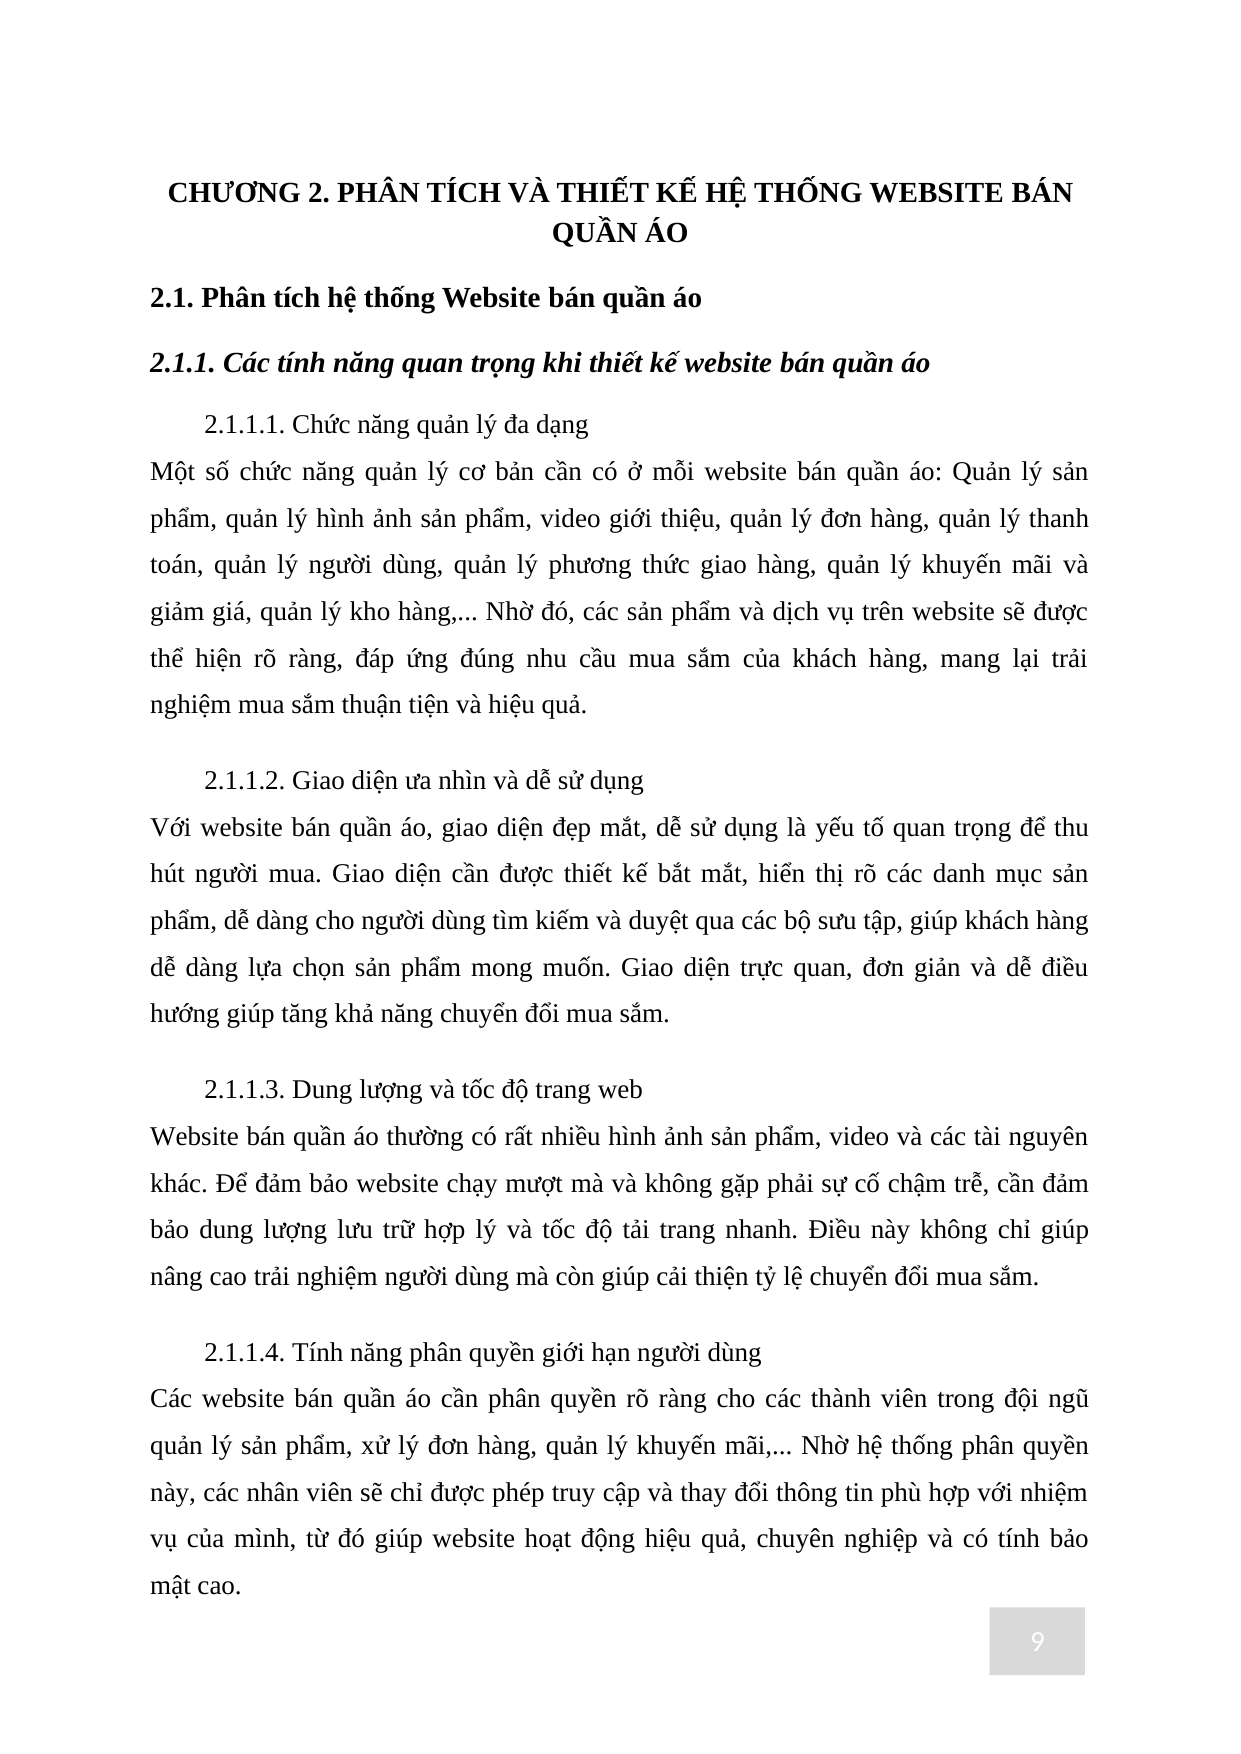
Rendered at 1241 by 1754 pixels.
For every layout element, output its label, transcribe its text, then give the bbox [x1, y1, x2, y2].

text 2.1.1.3. Dung lượng và tốc độ trang web Website bán quần áo thường có rất nhiều hình ảnh sản phẩm, video và các tài nguyên khác. Để đảm bảo website chạy mượt mà và không gặp phải sự cố chậm trễ, cần đảm bảo dung lượng lưu trữ hợp lý và tốc độ tải trang nhanh. Điều này không chỉ giúp nâng cao trải nghiệm người dùng mà còn giúp cải thiện tỷ lệ chuyển đổi mua sắm. [150, 1073, 1090, 1291]
subtitle 2.1. Phân tích hệ thống Website bán quần áo [150, 280, 1090, 314]
text 2.1.1.4. Tính năng phân quyền giới hạn người dùng Các website bán quần áo cần phân quyền rõ ràng cho các thành viên trong đội ngũ quản lý sản phẩm, xử lý đơn hàng, quản lý khuyến mãi,... Nhờ hệ thống phân quyền này, các nhân viên sẽ chỉ được phép truy cập và thay đổi thông tin phù hợp với nhiệm vụ của mình, từ đó giúp website hoạt động hiệu quả, chuyên nghiệp và có tính bảo mật cao. [150, 1336, 1090, 1600]
subtitle CHƯƠNG 2. PHÂN TÍCH VÀ THIẾT KẾ HỆ THỐNG WEBSITE BÁN QUẦN ÁO [150, 175, 1090, 249]
text 2.1.1.2. Giao diện ưa nhìn và dễ sử dụng Với website bán quần áo, giao diện đẹp mắt, dễ sử dụng là yếu tố quan trọng để thu hút người mua. Giao diện cần được thiết kế bắt mắt, hiển thị rõ các danh mục sản phẩm, dễ dàng cho người dùng tìm kiếm và duyệt qua các bộ sưu tập, giúp khách hàng dễ dàng lựa chọn sản phẩm mong muốn. Giao diện trực quan, đơn giản và dễ điều hướng giúp tăng khả năng chuyển đổi mua sắm. [150, 764, 1090, 1029]
text 2.1.1.1. Chức năng quản lý đa dạng Một số chức năng quản lý cơ bản cần có ở mỗi website bán quần áo: Quản lý sản phẩm, quản lý hình ảnh sản phẩm, video giới thiệu, quản lý đơn hàng, quản lý thanh toán, quản lý người dùng, quản lý phương thức giao hàng, quản lý khuyến mãi và giảm giá, quản lý kho hàng,... Nhờ đó, các sản phẩm và dịch vụ trên website sẽ được thể hiện rõ ràng, đáp ứng đúng nhu cầu mua sắm của khách hàng, mang lại trải nghiệm mua sắm thuận tiện và hiệu quả. [150, 408, 1090, 719]
subtitle 2.1.1. Các tính năng quan trọng khi thiết kế website bán quần áo [150, 346, 1090, 379]
